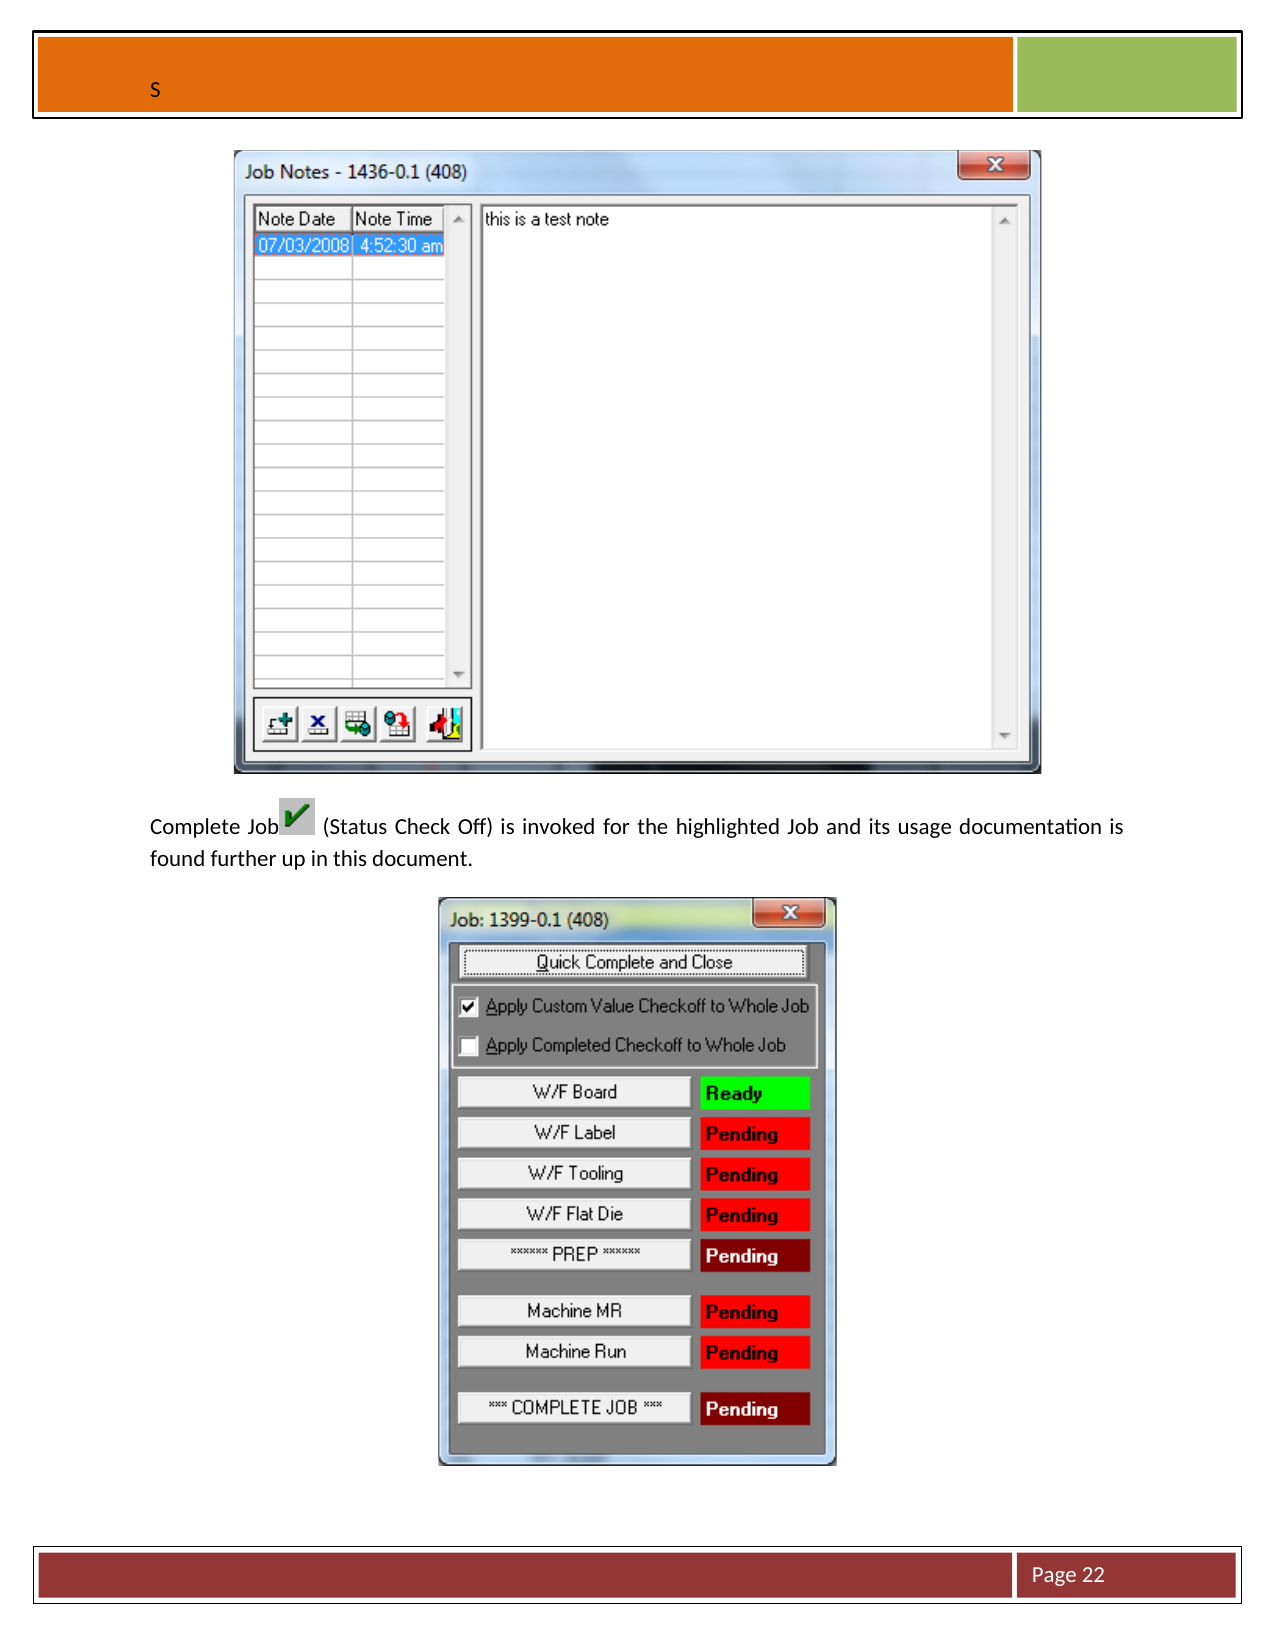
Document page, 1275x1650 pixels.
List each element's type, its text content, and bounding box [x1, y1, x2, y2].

text Complete Job (Status Check Off) is invoked for the highlighted Job and its usage documentation is found further up in this document. [150, 798, 1125, 872]
picture [279, 798, 315, 835]
picture [233, 150, 1042, 774]
picture [438, 897, 837, 1466]
